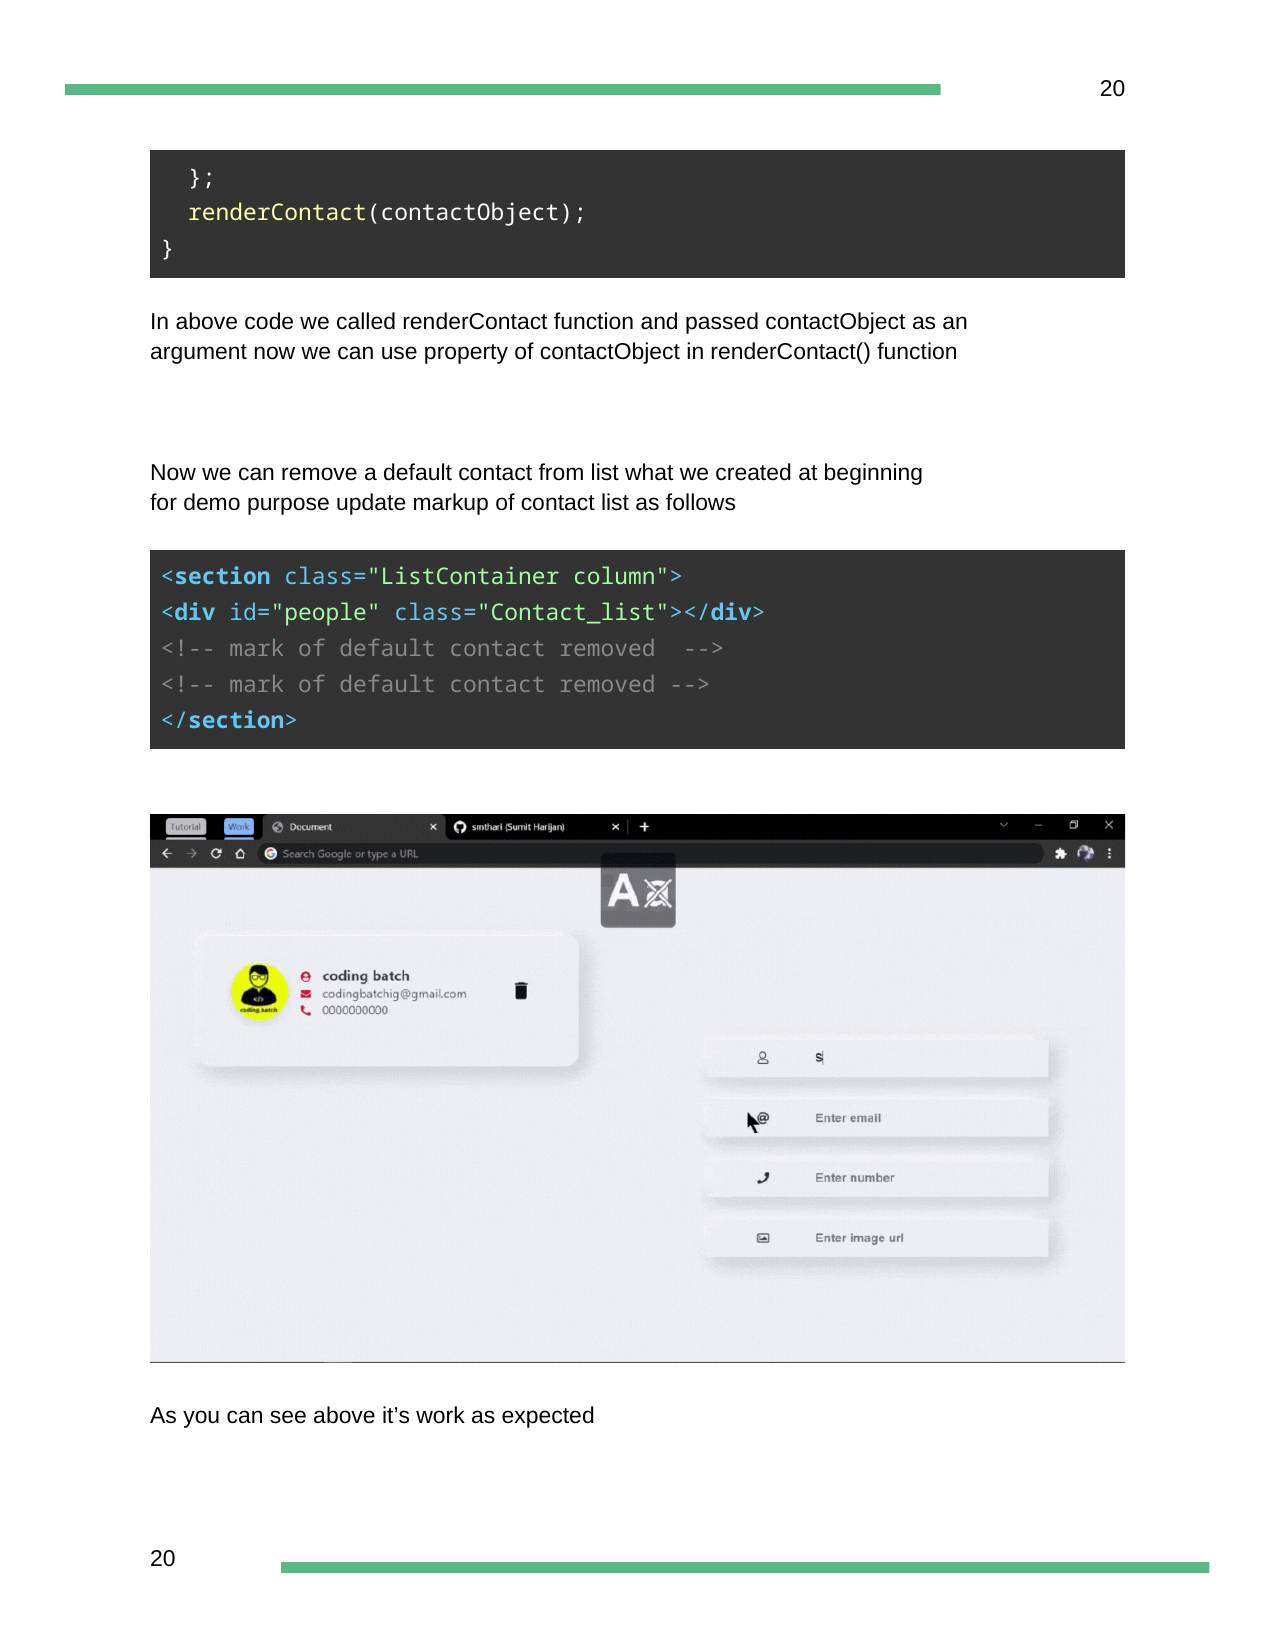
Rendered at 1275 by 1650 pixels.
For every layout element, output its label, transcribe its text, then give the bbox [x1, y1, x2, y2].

text As you can see above it’s work as expected [150, 1402, 1125, 1428]
text Now we can remove a default contact from list what we created at beginning [150, 459, 1125, 485]
text argument now we can use property of contactObject in renderContact() function [150, 338, 1125, 364]
picture [281, 1562, 1210, 1573]
text In above code we called renderContact function and passed contactObject as an [150, 308, 1125, 334]
picture [150, 809, 1125, 1368]
text for demo purpose update markup of contact list as follows [150, 489, 1125, 516]
picture [65, 84, 941, 95]
table_header <section class="ListContainer column"> <div id="people" class="Contact_list"></div> <!-- mark of default contact removed --> <!-- mark of default contact removed --> </section> [150, 550, 1125, 749]
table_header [150, 150, 1125, 278]
